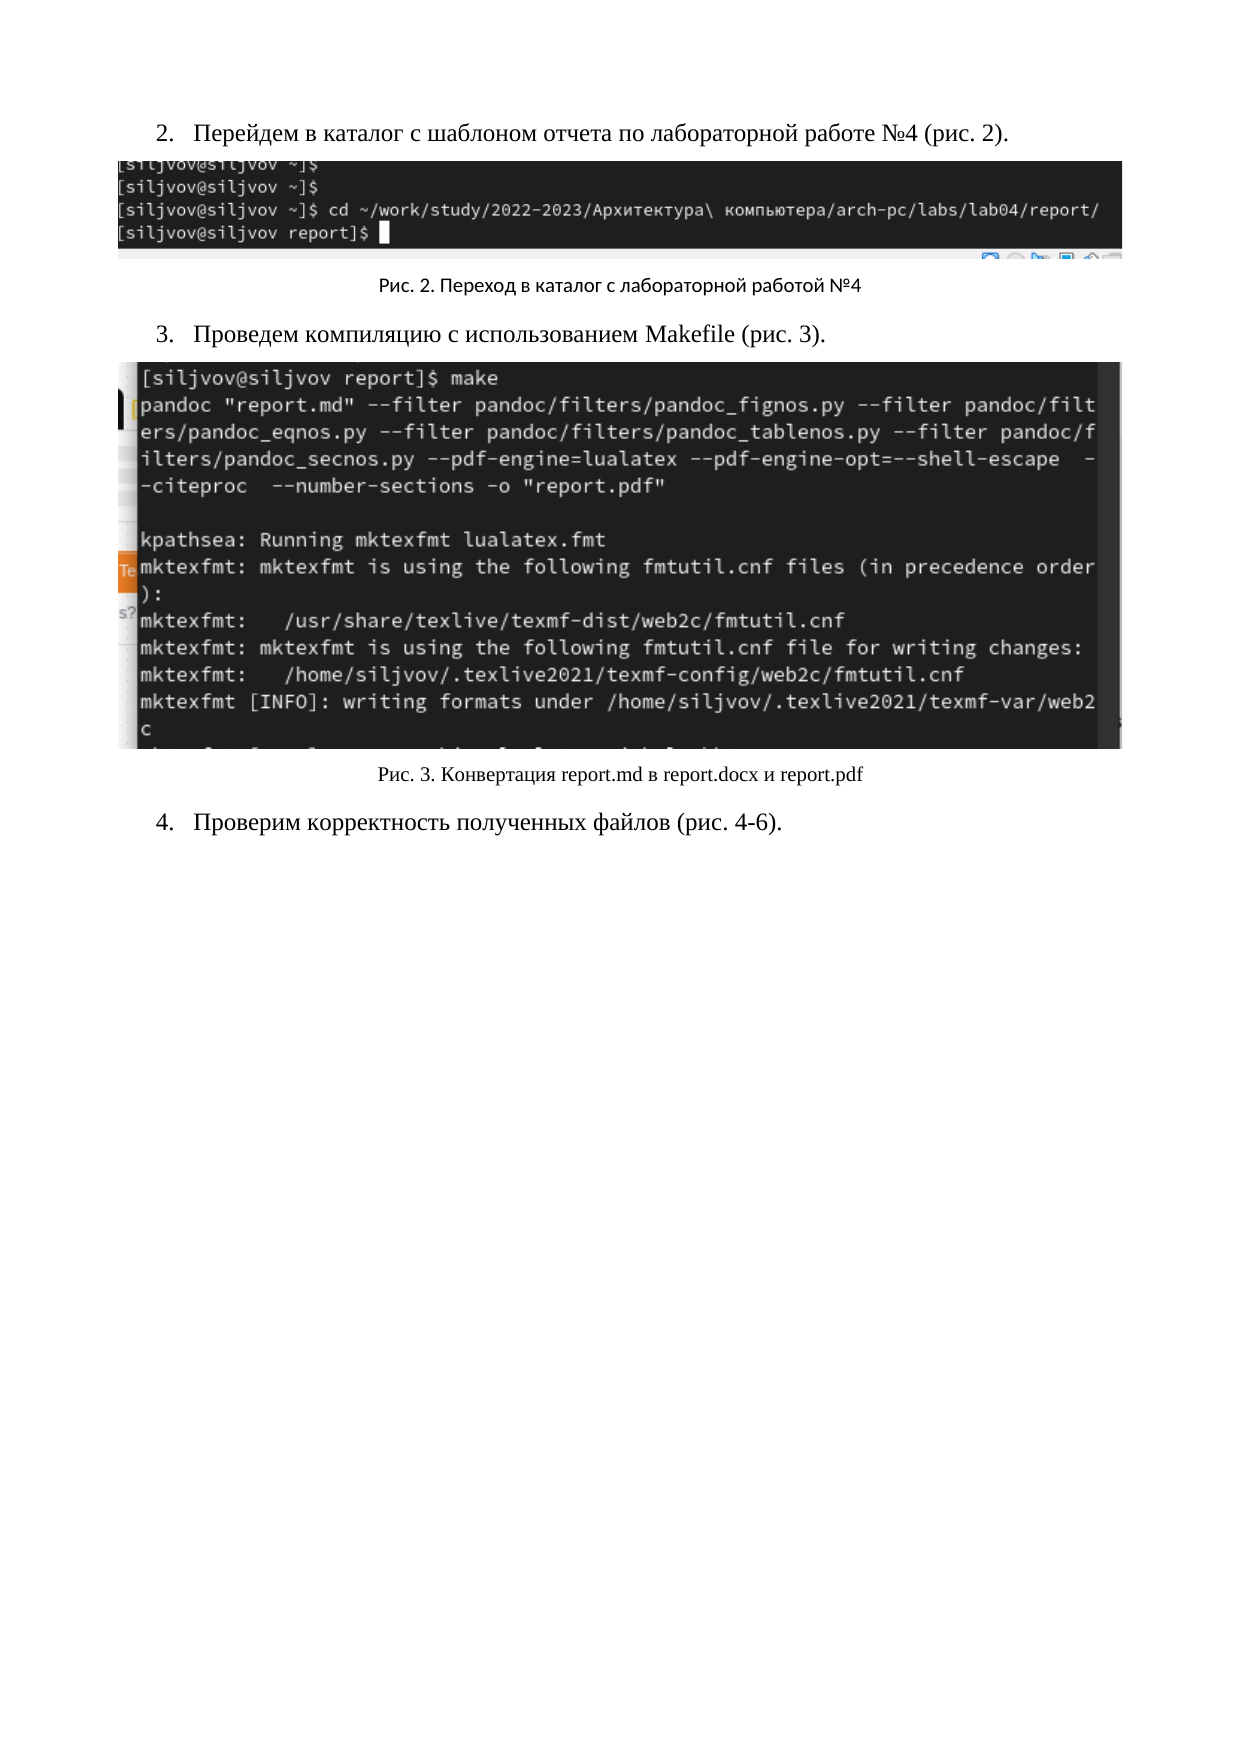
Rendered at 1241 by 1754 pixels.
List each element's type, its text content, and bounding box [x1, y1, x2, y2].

list Проверим корректность полученных файлов (рис. 4-6). [156, 807, 1122, 836]
list Проведем компиляцию с использованием Makefile (рис. 3). [156, 319, 1122, 348]
picture [118, 362, 1123, 749]
text Рис. 2. Переход в каталог с лабораторной работой №4 [118, 273, 1122, 298]
text Рис. 3. Конвертация report.md в report.docx и report.pdf [118, 762, 1122, 786]
list Перейдем в каталог с шаблоном отчета по лабораторной работе №4 (рис. 2). [156, 118, 1122, 147]
picture [118, 161, 1123, 259]
